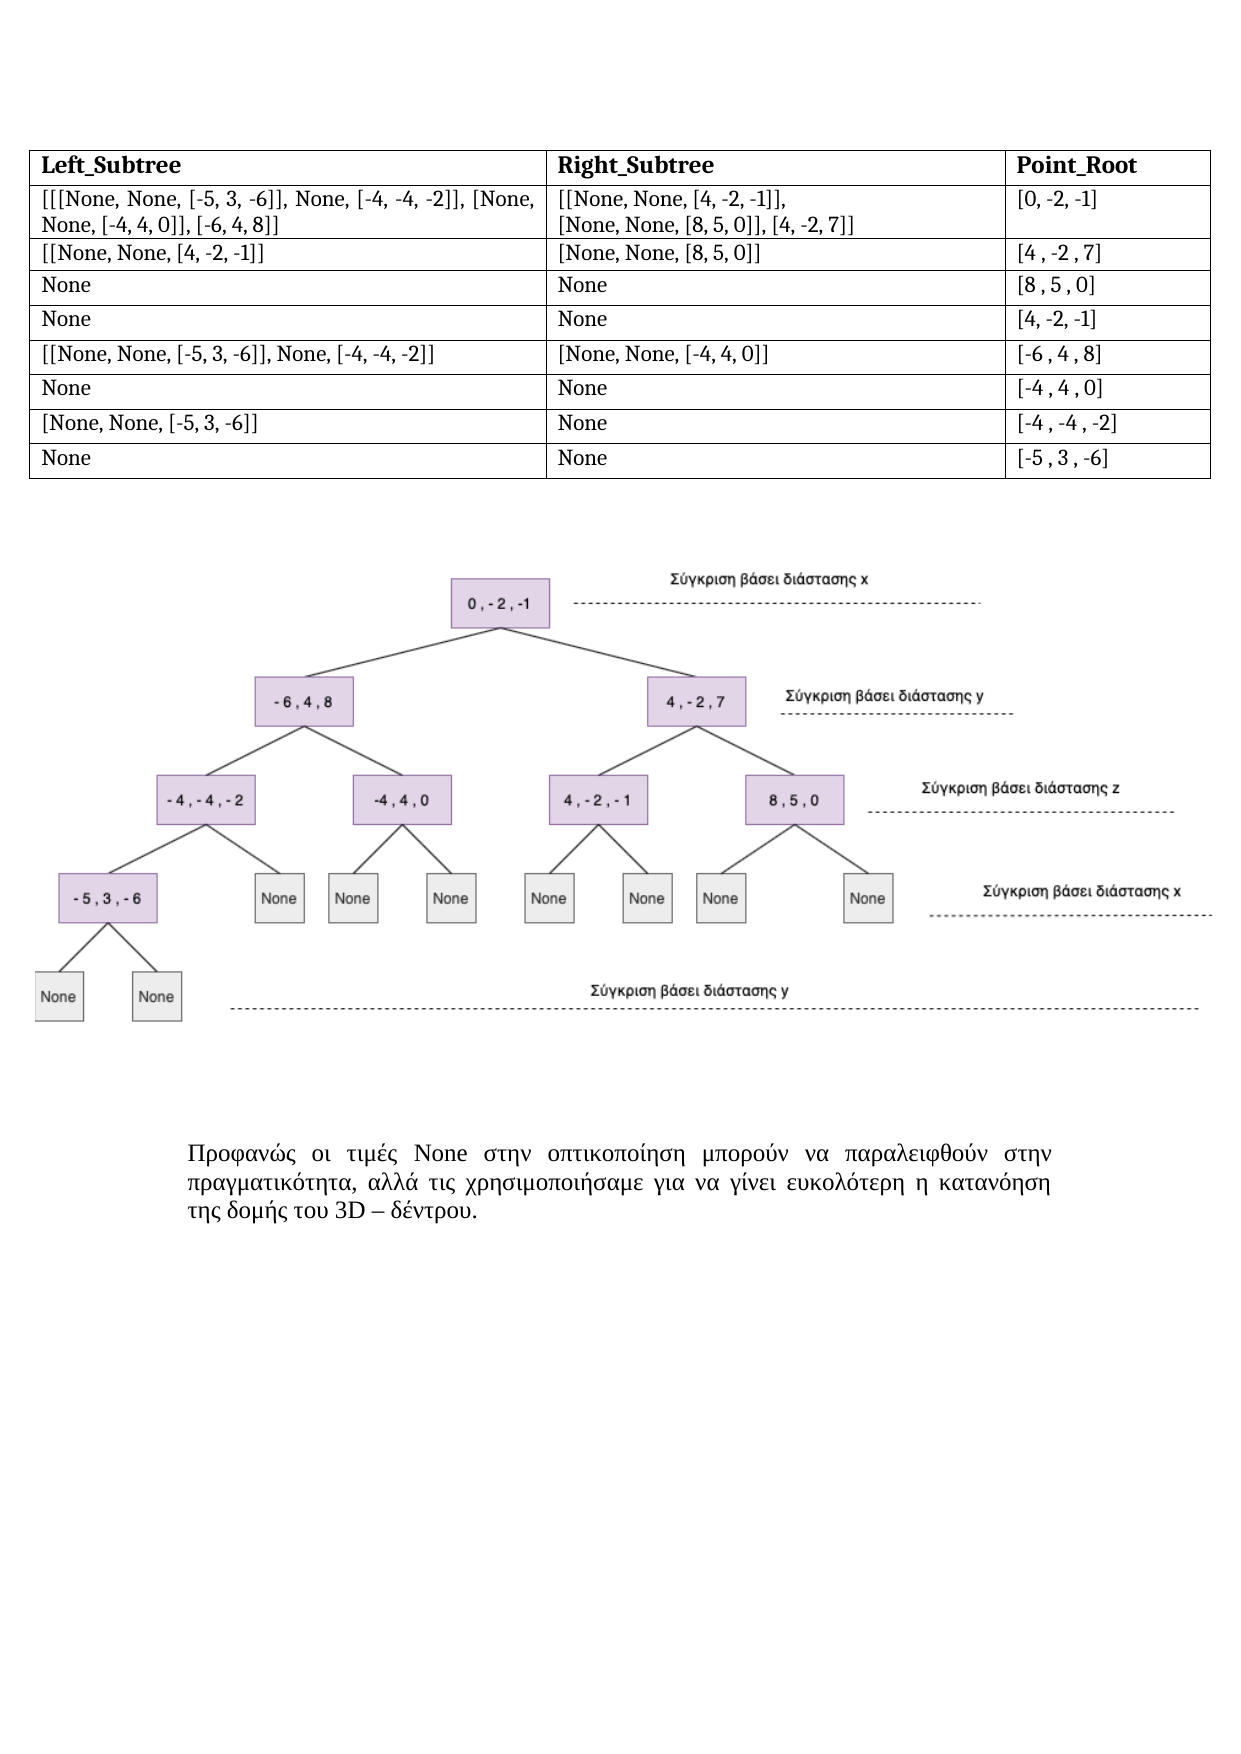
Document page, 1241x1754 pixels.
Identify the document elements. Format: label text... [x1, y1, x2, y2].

table_cell [None, None, [8, 5, 0]] [547, 239, 1005, 270]
text Προφανώς οι τιμές None στην οπτικοποίηση μπορούν να παραλειφθούν στην πραγματικότητα, αλλά τις χρησιμοποιήσαμε για να γίνει ευκολότερη η κατανόηση της δομής του 3D – δέντρου. [187, 1138, 1053, 1224]
table_cell [-4 , -4 , -2] [1006, 410, 1210, 443]
table_cell [[None, None, [-5, 3, -6]], None, [-4, -4, -2]] [30, 341, 546, 374]
table_cell [[None, None, [4, -2, -1]], [None, None, [8, 5, 0]], [4, -2, 7]] [547, 186, 1005, 238]
table_cell None [547, 271, 1005, 305]
table_header Left_Subtree [30, 151, 546, 184]
table_header Right_Subtree [547, 151, 1005, 184]
table_cell None [547, 410, 1005, 443]
table_cell [4 , -2 , 7] [1006, 239, 1210, 270]
table_cell None [30, 375, 546, 409]
table_cell None [30, 306, 546, 339]
table_cell [[[None, None, [-5, 3, -6]], None, [-4, -4, -2]], [None, None, [-4, 4, 0]], [-6, 4, 8]] [30, 186, 546, 238]
picture [35, 566, 1215, 1023]
table_cell None [30, 444, 546, 478]
table_cell [-6 , 4 , 8] [1006, 341, 1210, 374]
table_cell None [547, 375, 1005, 409]
table_cell [[None, None, [4, -2, -1]] [30, 239, 546, 270]
table_cell [4, -2, -1] [1006, 306, 1210, 339]
table_cell None [30, 271, 546, 305]
table_cell [None, None, [-5, 3, -6]] [30, 410, 546, 443]
table_cell [-4 , 4 , 0] [1006, 375, 1210, 409]
table_cell [-5 , 3 , -6] [1006, 444, 1210, 478]
table_cell None [547, 444, 1005, 478]
table_cell None [547, 306, 1005, 339]
table_cell [None, None, [-4, 4, 0]] [547, 341, 1005, 374]
table_cell [8 , 5 , 0] [1006, 271, 1210, 305]
table_header Point_Root [1006, 151, 1210, 184]
table_cell [0, -2, -1] [1006, 186, 1210, 238]
